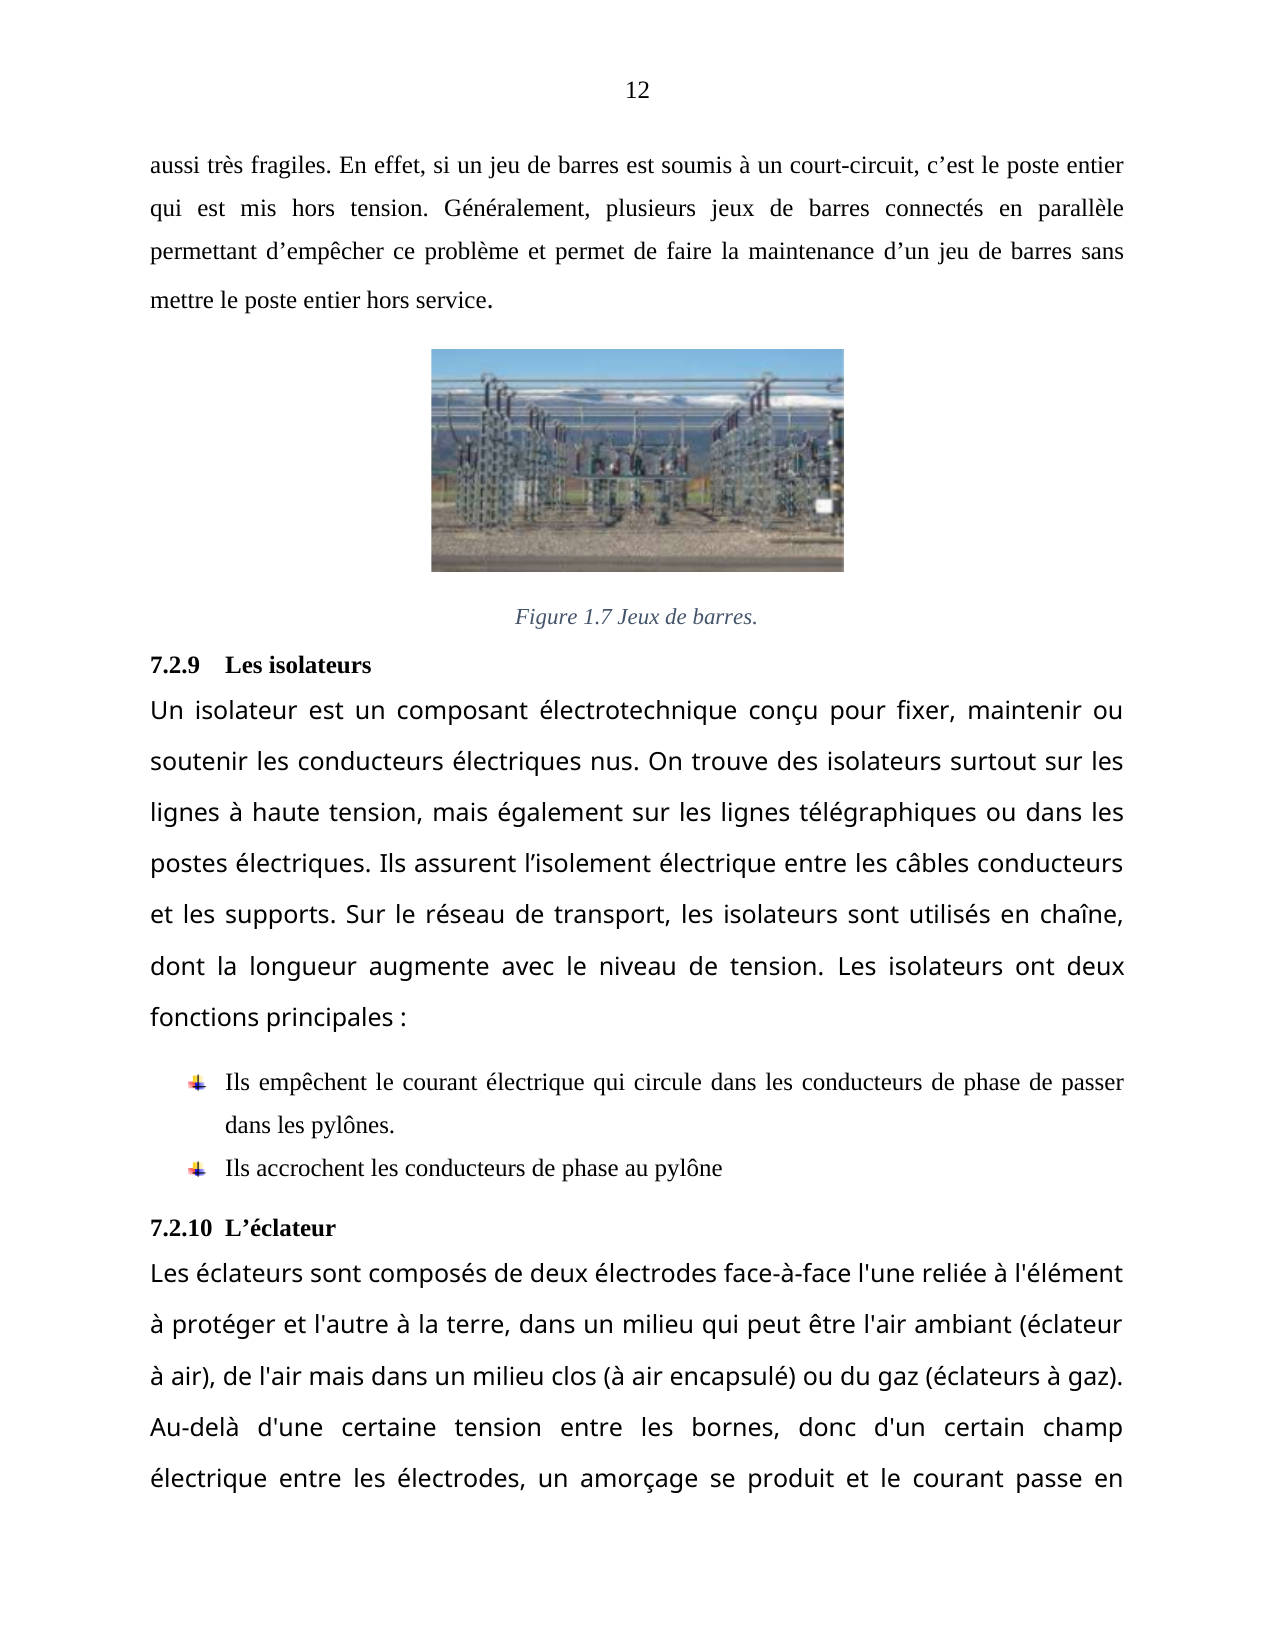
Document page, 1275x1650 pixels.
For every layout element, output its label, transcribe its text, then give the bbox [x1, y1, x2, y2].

list Ils empêchent le courant électrique qui circule dans les conducteurs de phase de passer dans les pylônes. [187, 1067, 1125, 1139]
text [150, 150, 1125, 316]
text Figure 1.7 Jeux de barres. [150, 603, 1125, 629]
list Ils accrochent les conducteurs de phase au pylône [187, 1153, 1125, 1182]
picture [188, 1160, 206, 1177]
text Un isolateur est un composant électrotechnique conçu pour fixer, maintenir ou soutenir les conducteurs électriques nus. On trouve des isolateurs surtout sur les lignes à haute tension, mais également sur les lignes télégraphiques ou dans les postes électriques. Ils assurent l’isolement électrique entre les câbles conducteurs et les supports. Sur le réseau de transport, les isolateurs sont utilisés en chaîne, dont la longueur augmente avec le niveau de tension. Les isolateurs ont deux fonctions principales : [150, 693, 1125, 1033]
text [150, 1256, 1125, 1494]
subtitle L’éclateur [150, 1213, 1125, 1242]
picture [188, 1073, 206, 1091]
subtitle Les isolateurs [150, 650, 1125, 679]
